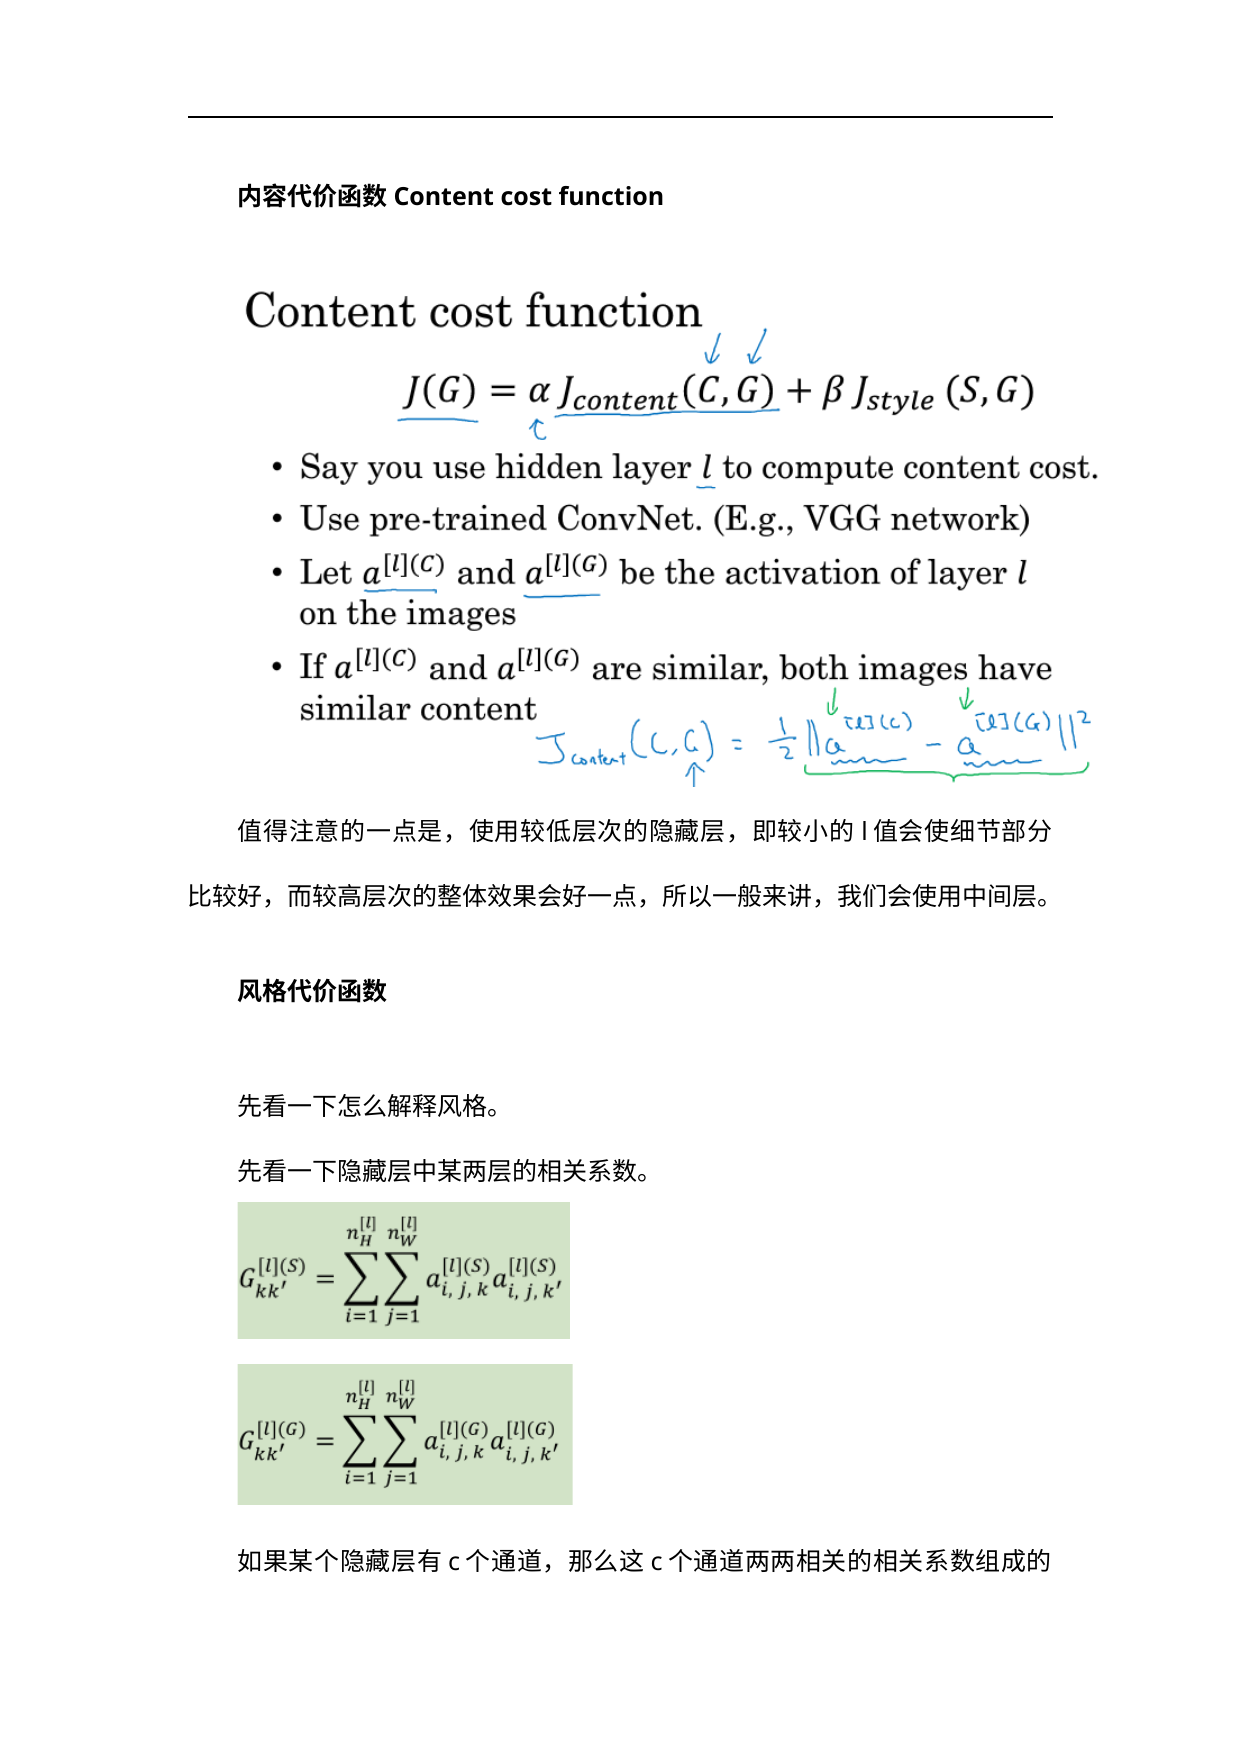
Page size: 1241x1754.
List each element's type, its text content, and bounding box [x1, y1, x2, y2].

text 值得注意的一点是，使用较低层次的隐藏层，即较小的l值会使细节部分比较好，而较高层次的整体效果会好一点，所以一般来讲，我们会使用中间层。 [187, 797, 1053, 927]
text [187, 1527, 1053, 1592]
picture [237, 277, 1103, 787]
subtitle 内容代价函数 Content cost function [187, 162, 1053, 227]
text 先看一下隐藏层中某两层的相关系数。 [187, 1137, 1053, 1202]
picture [237, 1202, 570, 1339]
text 先看一下怎么解释风格。 [187, 1072, 1053, 1137]
picture [237, 1364, 573, 1505]
subtitle 风格代价函数 [187, 957, 1053, 1022]
